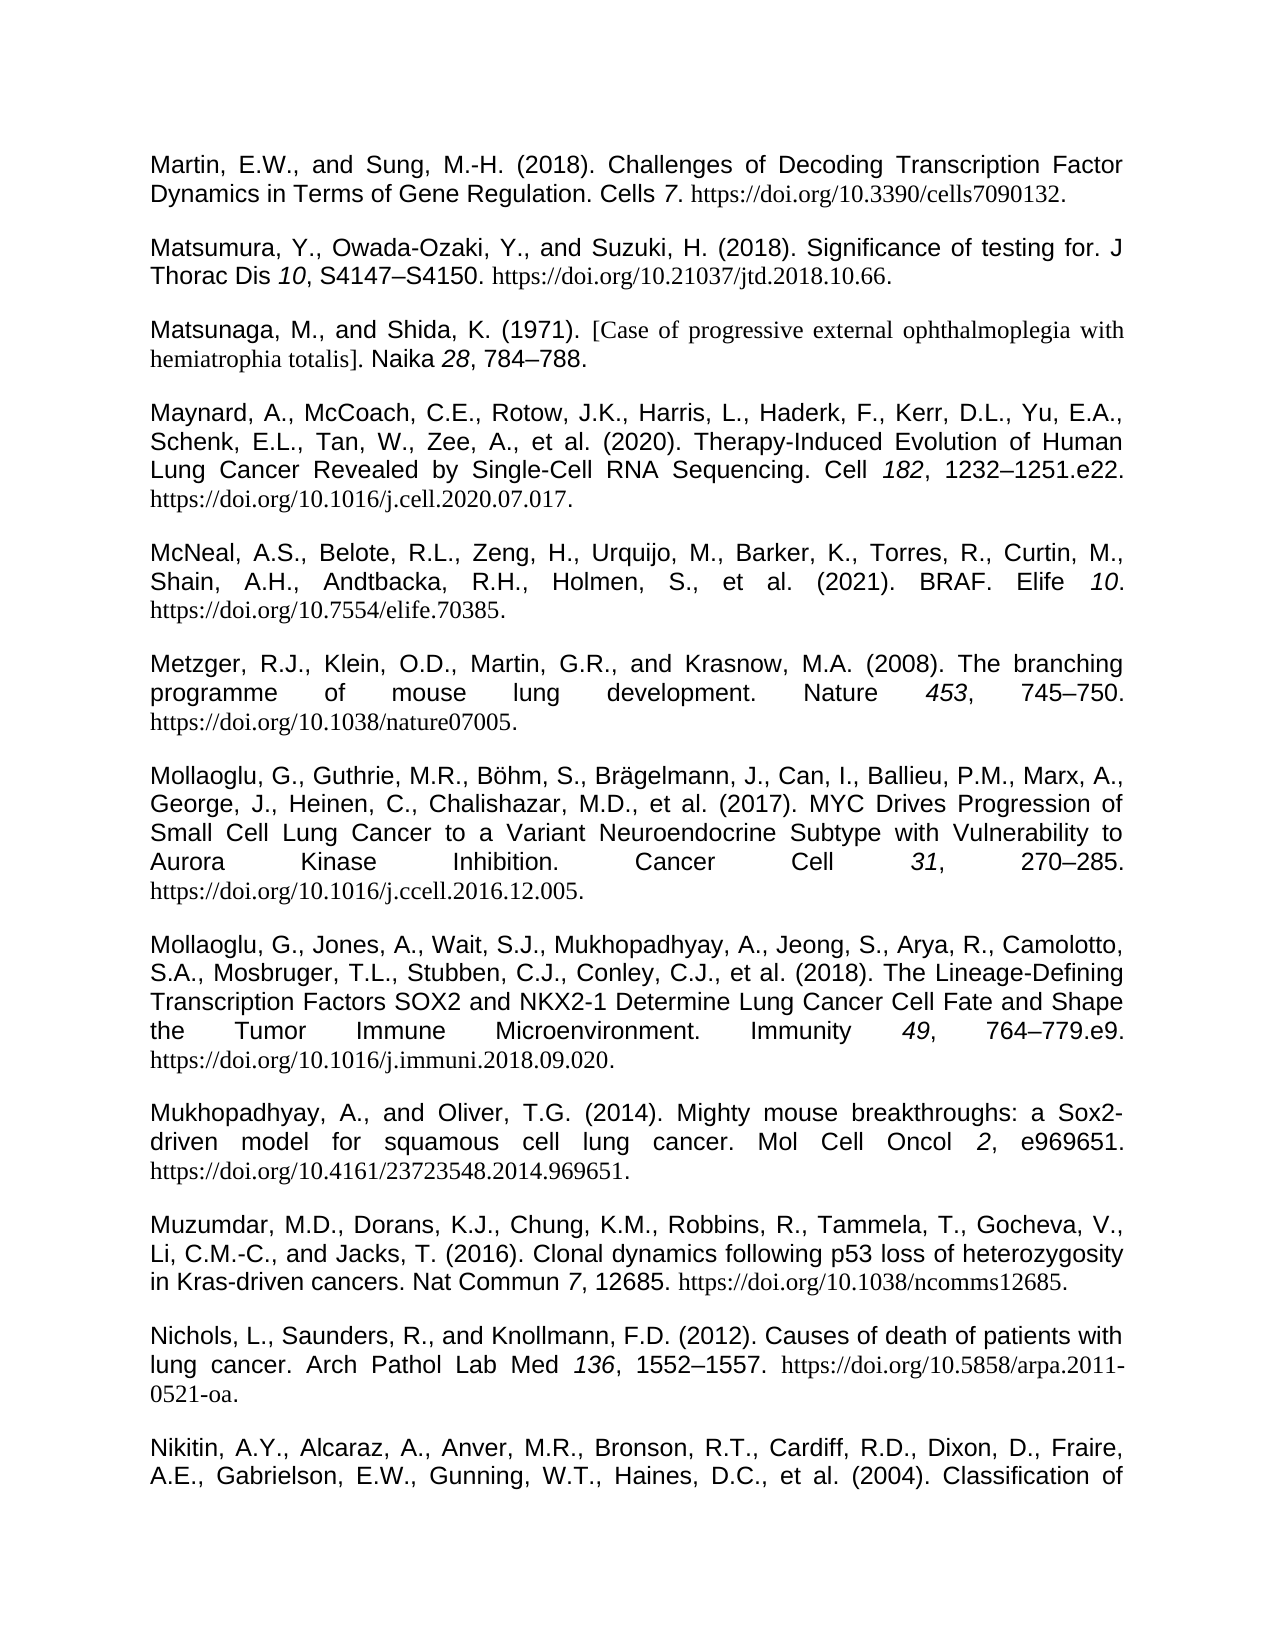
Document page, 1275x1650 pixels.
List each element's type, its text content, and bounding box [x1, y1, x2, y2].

text Matsunaga, M., and Shida, K. (1971). [Case of progressive external ophthalmoplegia with hemiatrophia totalis]. Naika 28, 784–788. [150, 315, 1125, 373]
text Mollaoglu, G., Guthrie, M.R., Böhm, S., Brägelmann, J., Can, I., Ballieu, P.M., Marx, A., George, J., Heinen, C., Chalishazar, M.D., et al. (2017). MYC Drives Progression of Small Cell Lung Cancer to a Variant Neuroendocrine Subtype with Vulnerability to Aurora Kinase Inhibition. Cancer Cell 31, 270–285. https://doi.org/10.1016/j.ccell.2016.12.005. [150, 761, 1125, 904]
text Martin, E.W., and Sung, M.-H. (2018). Challenges of Decoding Transcription Factor Dynamics in Terms of Gene Regulation. Cells 7. https://doi.org/10.3390/cells7090132. [150, 150, 1125, 208]
text Matsumura, Y., Owada-Ozaki, Y., and Suzuki, H. (2018). Significance of testing for. J Thorac Dis 10, S4147–S4150. https://doi.org/10.21037/jtd.2018.10.66. [150, 233, 1125, 290]
text Maynard, A., McCoach, C.E., Rotow, J.K., Harris, L., Haderk, F., Kerr, D.L., Yu, E.A., Schenk, E.L., Tan, W., Zee, A., et al. (2020). Therapy-Induced Evolution of Human Lung Cancer Revealed by Single-Cell RNA Sequencing. Cell 182, 1232–1251.e22. https://doi.org/10.1016/j.cell.2020.07.017. [150, 398, 1125, 513]
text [150, 1433, 1125, 1490]
text Nichols, L., Saunders, R., and Knollmann, F.D. (2012). Causes of death of patients with lung cancer. Arch Pathol Lab Med 136, 1552–1557. https://doi.org/10.5858/arpa.2011-0521-oa. [150, 1321, 1125, 1408]
text Metzger, R.J., Klein, O.D., Martin, G.R., and Krasnow, M.A. (2008). The branching programme of mouse lung development. Nature 453, 745–750. https://doi.org/10.1038/nature07005. [150, 649, 1125, 736]
text Mollaoglu, G., Jones, A., Wait, S.J., Mukhopadhyay, A., Jeong, S., Arya, R., Camolotto, S.A., Mosbruger, T.L., Stubben, C.J., Conley, C.J., et al. (2018). The Lineage-Defining Transcription Factors SOX2 and NKX2-1 Determine Lung Cancer Cell Fate and Shape the Tumor Immune Microenvironment. Immunity 49, 764–779.e9. https://doi.org/10.1016/j.immuni.2018.09.020. [150, 929, 1125, 1073]
text Mukhopadhyay, A., and Oliver, T.G. (2014). Mighty mouse breakthroughs: a Sox2-driven model for squamous cell lung cancer. Mol Cell Oncol 2, e969651. https://doi.org/10.4161/23723548.2014.969651. [150, 1098, 1125, 1185]
text Muzumdar, M.D., Dorans, K.J., Chung, K.M., Robbins, R., Tammela, T., Gocheva, V., Li, C.M.-C., and Jacks, T. (2016). Clonal dynamics following p53 loss of heterozygosity in Kras-driven cancers. Nat Commun 7, 12685. https://doi.org/10.1038/ncomms12685. [150, 1210, 1125, 1296]
text McNeal, A.S., Belote, R.L., Zeng, H., Urquijo, M., Barker, K., Torres, R., Curtin, M., Shain, A.H., Andtbacka, R.H., Holmen, S., et al. (2021). BRAF. Elife 10. https://doi.org/10.7554/elife.70385. [150, 538, 1125, 624]
